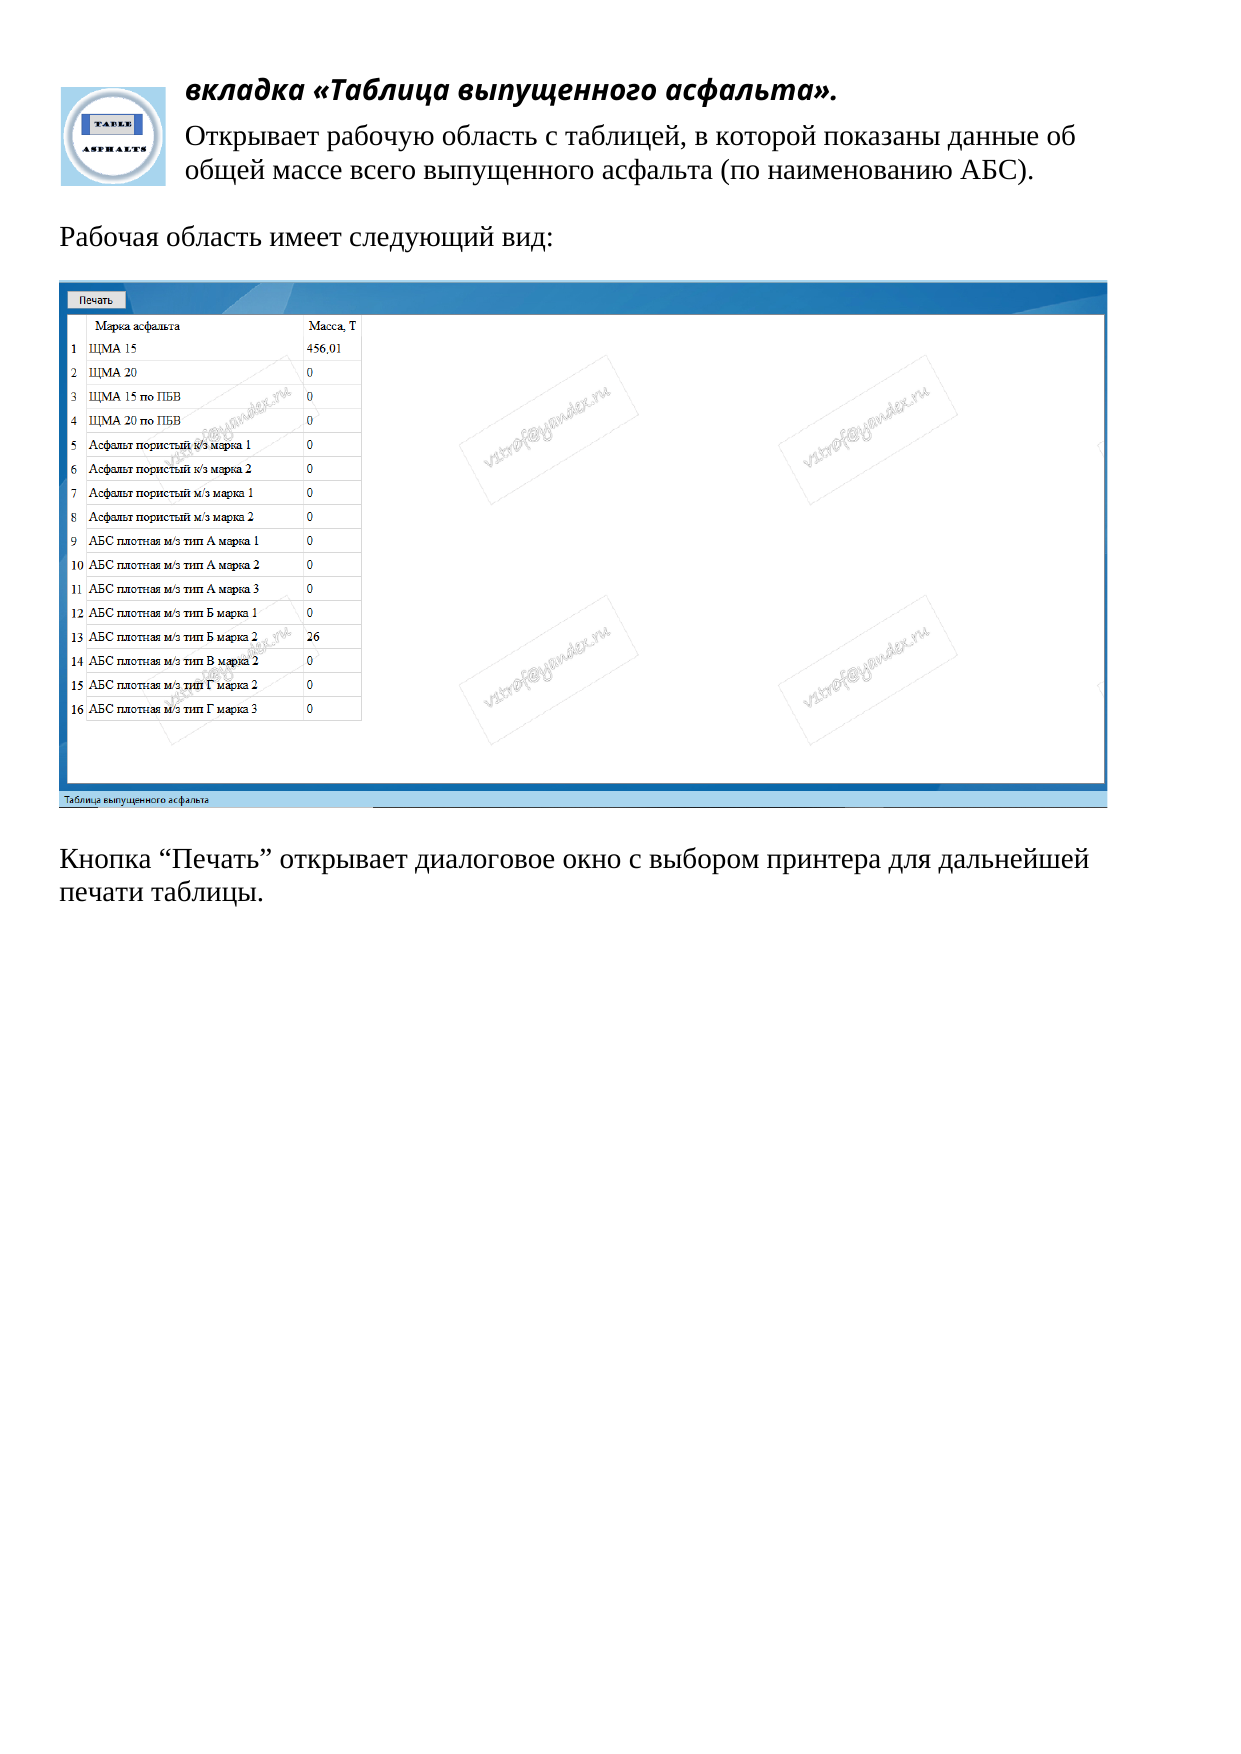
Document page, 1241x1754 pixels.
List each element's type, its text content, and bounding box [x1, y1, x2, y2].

picture [59, 280, 1108, 808]
list Открывает рабочую область с таблицей, в которой показаны данные об общей массе всего выпущенного асфальта (по наименованию АБС). [59, 118, 1152, 186]
picture [59, 87, 166, 184]
list Рабочая область имеет следующий вид: [59, 219, 1152, 253]
subtitle вкладка «Таблица выпущенного асфальта». [59, 69, 1152, 109]
list Кнопка “Печать” открывает диалоговое окно с выбором принтера для дальнейшей печати таблицы. [59, 841, 1152, 908]
